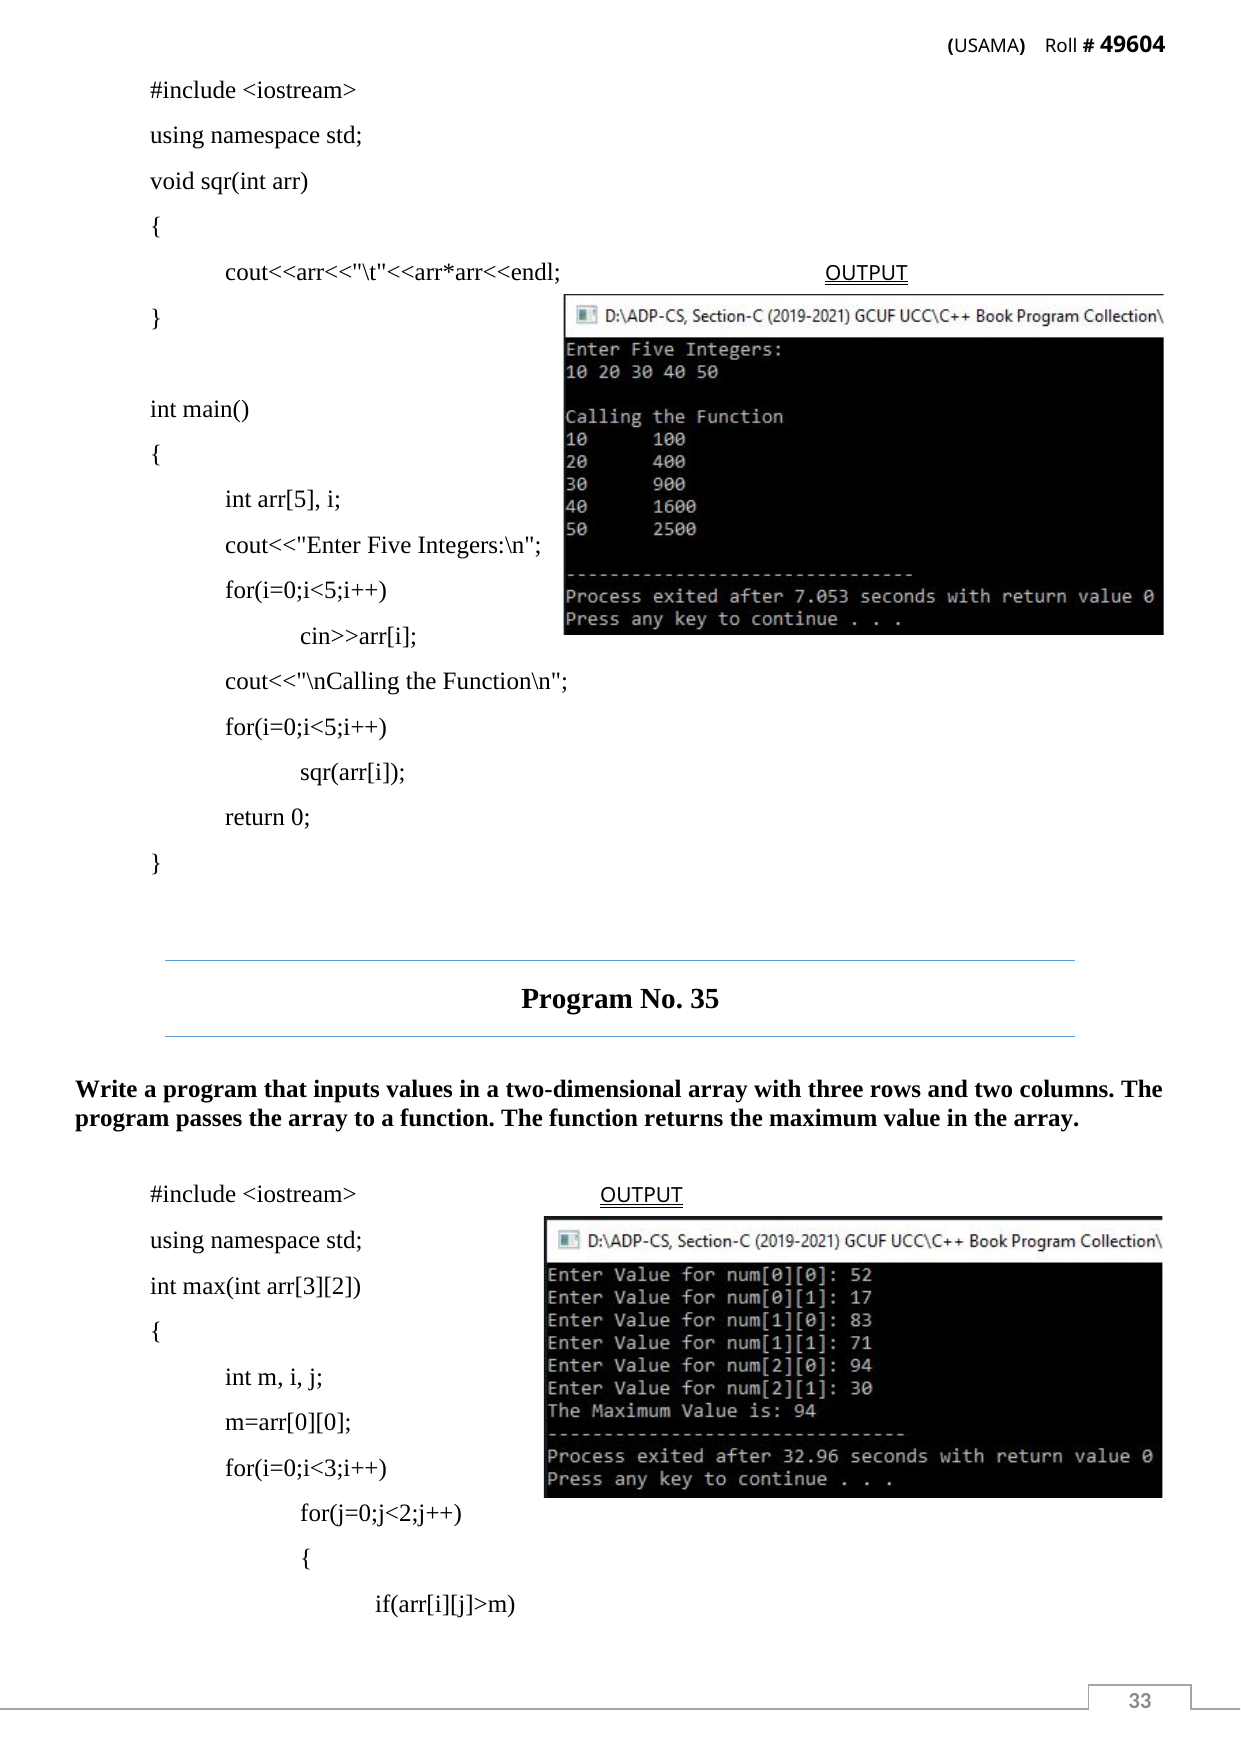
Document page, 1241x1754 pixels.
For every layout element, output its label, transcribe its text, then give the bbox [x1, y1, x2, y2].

text for(i=0;i<5;i++) [150, 712, 1165, 740]
text } [150, 848, 1165, 877]
text for(j=0;j<2;j++) [150, 1498, 1165, 1527]
text sqr(arr[i]); [150, 757, 1165, 786]
text cout<<arr<<"\t"<<arr*arr<<endl; OUTPUT [150, 257, 1165, 286]
text } [150, 303, 563, 332]
text return 0; [150, 802, 1165, 831]
text void sqr(int arr) [150, 166, 1165, 194]
text { [150, 1316, 543, 1345]
text int m, i, j; [150, 1362, 543, 1391]
text for(i=0;i<5;i++) [150, 575, 563, 604]
text using namespace std; [150, 120, 1165, 149]
text Program No. 35 [165, 961, 1075, 1036]
text { [150, 439, 563, 468]
text int max(int arr[3][2]) [150, 1271, 543, 1300]
text cout<<"Enter Five Integers:\n"; [150, 530, 563, 559]
text #include <iostream> OUTPUT [150, 1179, 1165, 1209]
text for(i=0;i<3;i++) [150, 1453, 543, 1481]
text { [150, 211, 1165, 240]
picture [563, 294, 1164, 635]
picture [543, 1216, 1163, 1498]
text m=arr[0][0]; [150, 1407, 543, 1436]
text cout<<"\nCalling the Function\n"; [150, 666, 1165, 695]
text Write a program that inputs values in a two-dimensional array with three rows and two columns. The program passes the array to a function. The function returns the maximum value in the array. [75, 1074, 1165, 1132]
text int main() [150, 394, 563, 422]
text #include <iostream> [150, 75, 1165, 104]
text using namespace std; [150, 1226, 543, 1254]
text { [150, 1543, 1165, 1572]
text if(arr[i][j]>m) [150, 1589, 1165, 1618]
text int arr[5], i; [150, 484, 563, 513]
text cin>>arr[i]; [150, 621, 1165, 649]
